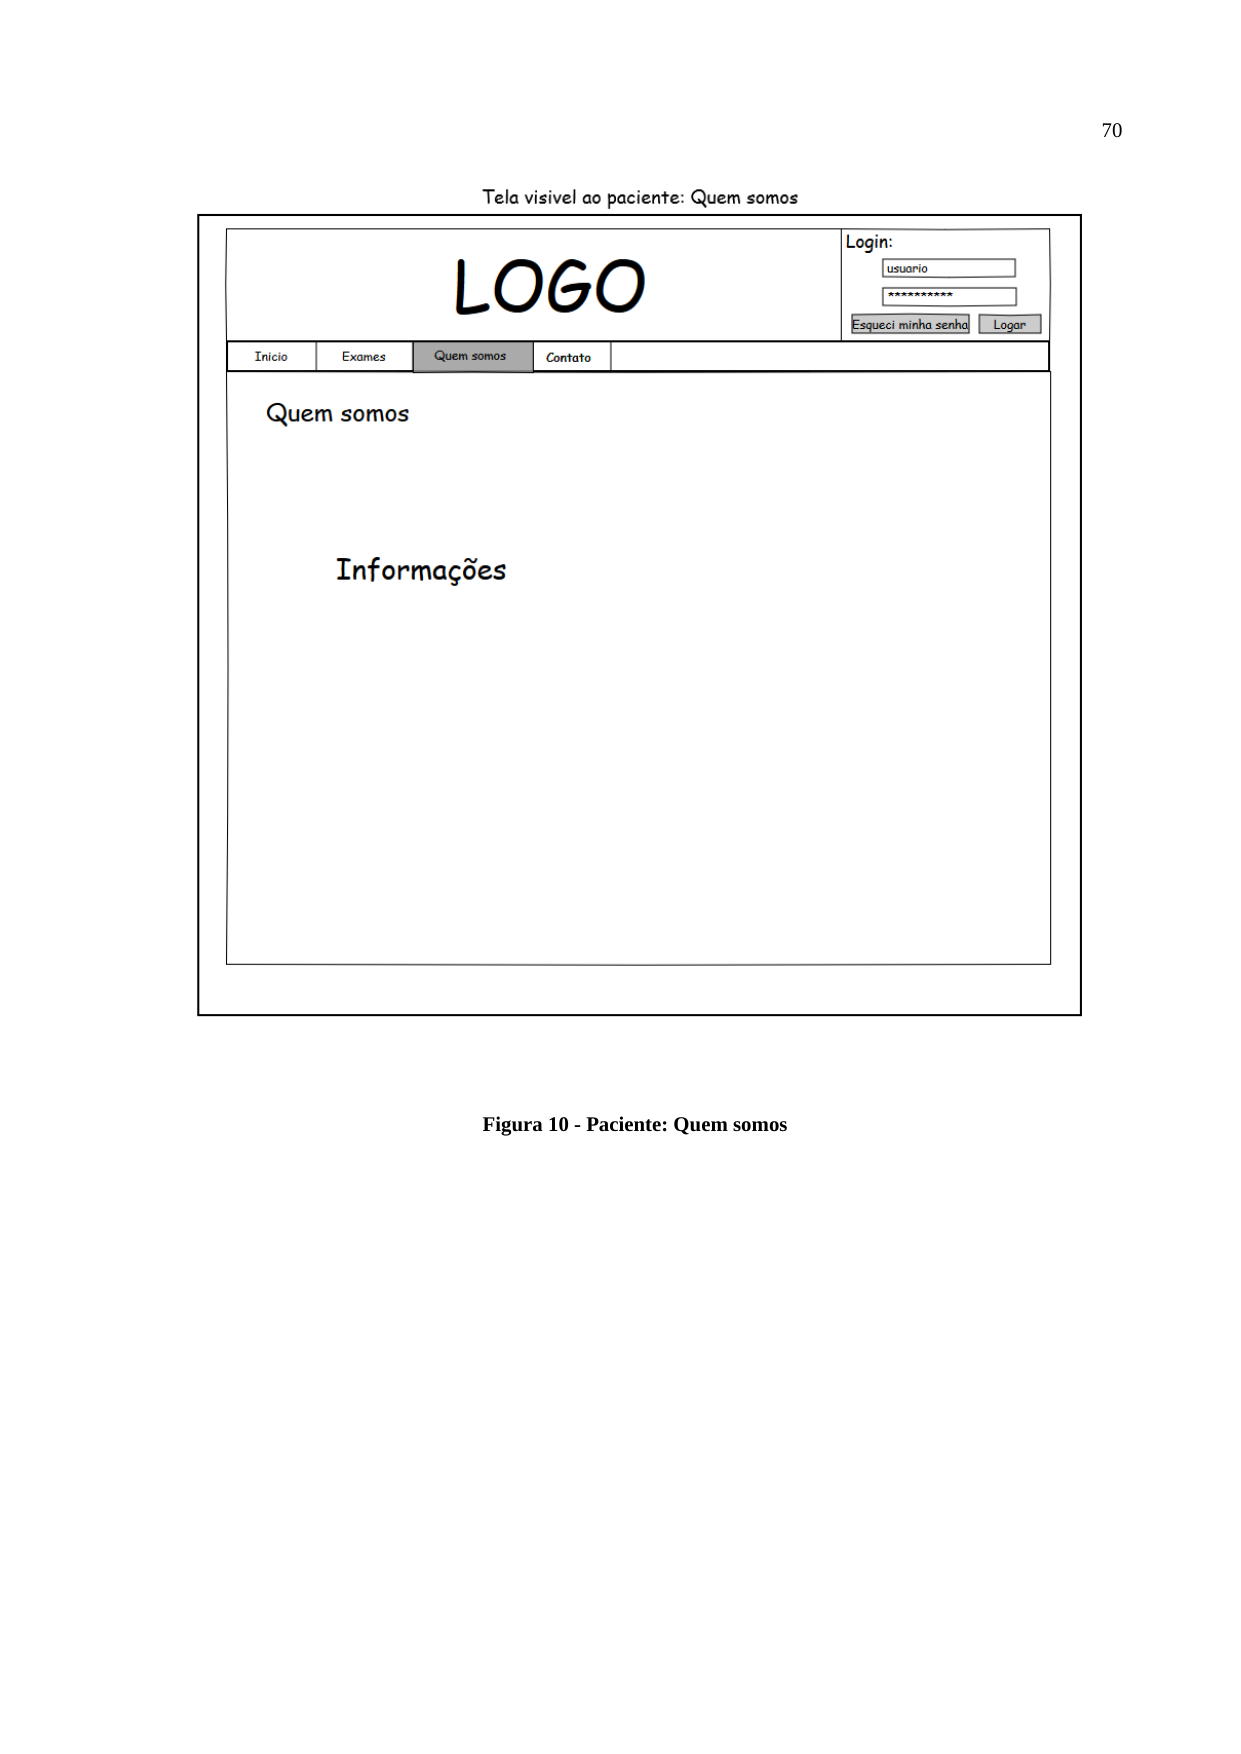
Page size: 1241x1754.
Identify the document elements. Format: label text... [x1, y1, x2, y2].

picture [148, 177, 1122, 1085]
